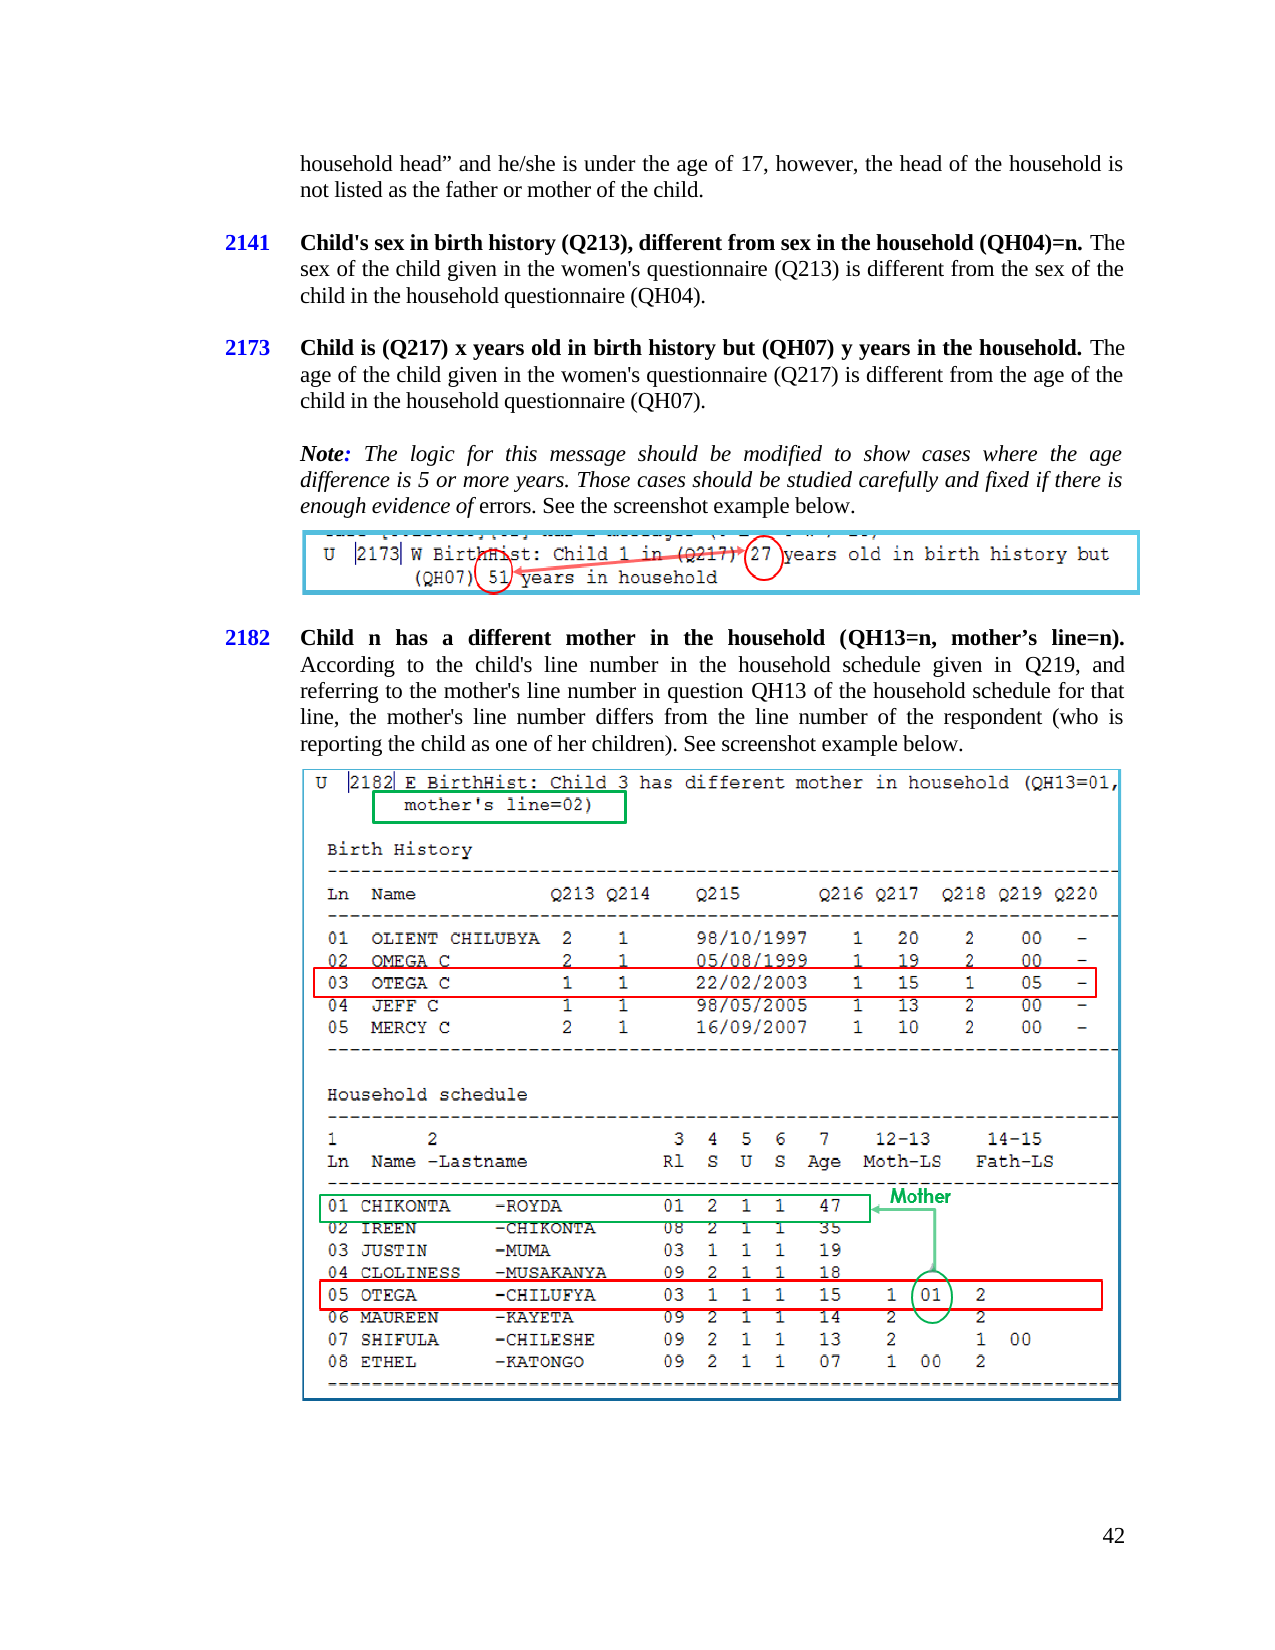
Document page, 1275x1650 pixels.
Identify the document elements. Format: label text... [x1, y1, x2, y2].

picture [302, 769, 1122, 1401]
text Note: The logic for this message should be modified to show cases where the age difference is 5 or more years. Those cases should be studied carefully and fixed if there is enough evidence of errors. See the screenshot example below. [225, 440, 1125, 519]
text 2141 Child's sex in birth history (Q213), different from sex in the household (QH04)=n. The sex of the child given in the women's questionnaire (Q213) is different from the sex of the child in the household questionnaire (QH04). [225, 229, 1125, 308]
picture [302, 530, 1140, 595]
text 2173 Child is (Q217) x years old in birth history but (QH07) y years in the household. The age of the child given in the women's questionnaire (Q217) is different from the age of the child in the household questionnaire (QH07). [150, 334, 1125, 413]
text 2182 Child n has a different mother in the household (QH13=n, mother’s line=n). According to the child's line number in the household schedule given in Q219, and referring to the mother's line number in question QH13 of the household schedule for that line, the mother's line number differs from the line number of the respondent (who is reporting the child as one of her children). See screenshot example below. [150, 624, 1125, 756]
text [150, 150, 1125, 203]
